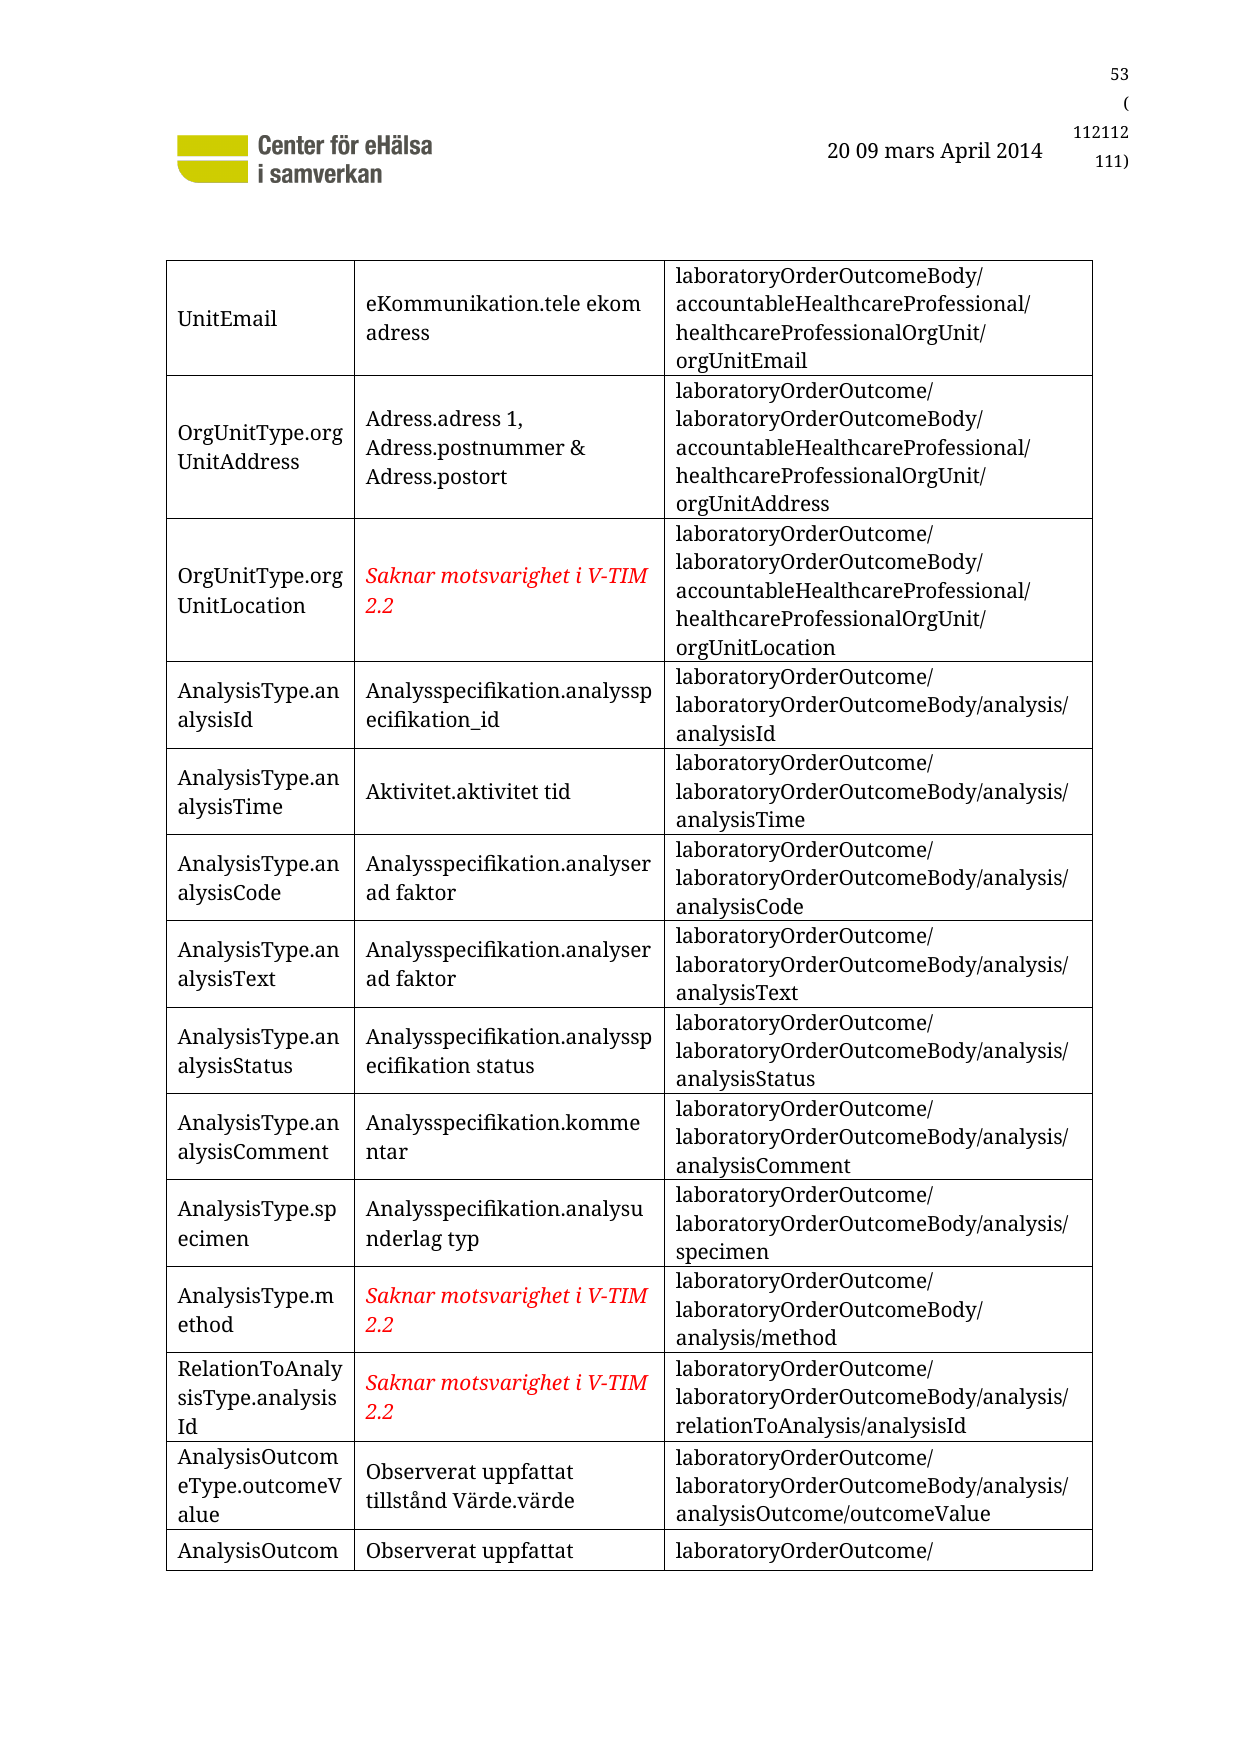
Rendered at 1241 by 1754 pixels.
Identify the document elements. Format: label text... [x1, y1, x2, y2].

table_cell laboratoryOrderOutcome/laboratoryOrderOutcomeBody/analysis/analysisTime [665, 749, 1092, 834]
table_cell laboratoryOrderOutcome/laboratoryOrderOutcomeBody/analysis/method [665, 1267, 1092, 1352]
table_cell Analysspecifikation.analyserad faktor [355, 835, 664, 920]
table_cell Adress.adress 1, Adress.postnummer & Adress.postort [355, 376, 664, 518]
table_cell laboratoryOrderOutcome/laboratoryOrderOutcomeBody/analysis/relationToAnalysis/analysisId [665, 1353, 1092, 1441]
table_cell .outcomeValue [167, 1442, 354, 1529]
table_cell .analysisTime [167, 749, 354, 834]
table_cell Analysspecifikation.kommentar [355, 1094, 664, 1179]
table_cell Analysspecifikation.analysunderlag typ [355, 1180, 664, 1266]
table_cell laboratoryOrderOutcome/laboratoryOrderOutcomeBody/analysis/analysisText [665, 921, 1092, 1007]
table_cell Aktivitet.aktivitet tid [355, 749, 664, 834]
table_cell .orgUnitEmail [167, 261, 354, 375]
table_cell laboratoryOrderOutcome/laboratoryOrderOutcomeBody/analysis/specimen [665, 1180, 1092, 1266]
table_cell .analysisText [167, 921, 354, 1007]
picture [177, 135, 432, 183]
table_cell laboratoryOrderOutcome/laboratoryOrderOutcomeBody/accountableHealthcareProfessional/healthcareProfessionalOrgUnit/orgUnitEmail [665, 261, 1092, 375]
table_cell .analysisComment [167, 1094, 354, 1179]
table_cell .analysisStatus [167, 1008, 354, 1093]
table_cell laboratoryOrderOutcome/laboratoryOrderOutcomeBody/analysis/analysisComment [665, 1094, 1092, 1179]
table_cell laboratoryOrderOutcome/laboratoryOrderOutcomeBody/analysis/analysisStatus [665, 1008, 1092, 1093]
table_cell Observerat uppfattat tillstånd Värde.värde [355, 1442, 664, 1529]
table_cell Observerat uppfattat tillstånd Värde.enhet [355, 1530, 664, 1570]
table_cell laboratoryOrderOutcome/laboratoryOrderOutcomeBody/analysis/analysisCode [665, 835, 1092, 920]
table_cell Saknar motsvarighet i V-TIM 2.2 [355, 1353, 664, 1441]
table_cell .analysisId [167, 662, 354, 747]
table_cell .orgUnitLocation [167, 519, 354, 661]
table_cell Analysspecifikation.analysspecifikation_id [355, 662, 664, 747]
table_cell laboratoryOrderOutcome/laboratoryOrderOutcomeBody/analysis/analysisId [665, 662, 1092, 747]
table_cell Analysspecifikation.analysspecifikation status [355, 1008, 664, 1093]
table_cell .method [167, 1267, 354, 1352]
table_cell .specimen [167, 1180, 354, 1266]
table_cell Saknar motsvarighet i V-TIM 2.2 [355, 1267, 664, 1352]
table_cell Tele och eKommunikation.tele ekom adress [355, 261, 664, 375]
table_cell laboratoryOrderOutcome/laboratoryOrderOutcomeBody/accountableHealthcareProfessional/healthcareProfessionalOrgUnit/orgUnitAddress [665, 376, 1092, 518]
table_cell .analysisCode [167, 835, 354, 920]
table_cell Analysspecifikation.analyserad faktor [355, 921, 664, 1007]
table_cell Saknar motsvarighet i V-TIM 2.2 [355, 519, 664, 661]
table_cell laboratoryOrderOutcome/laboratoryOrderOutcomeBody/analysis/analysisOutcome/outcomeUnit [665, 1530, 1092, 1570]
table_cell .orgUnitAddress [167, 376, 354, 518]
table_cell laboratoryOrderOutcome/laboratoryOrderOutcomeBody/accountableHealthcareProfessional/healthcareProfessionalOrgUnit/orgUnitLocation [665, 519, 1092, 661]
table_cell .outcomeUnit [167, 1530, 354, 1570]
table_cell elationToAnalysis.analysisId [167, 1353, 354, 1441]
table_cell laboratoryOrderOutcome/laboratoryOrderOutcomeBody/analysis/analysisOutcome/outcomeValue [665, 1442, 1092, 1529]
